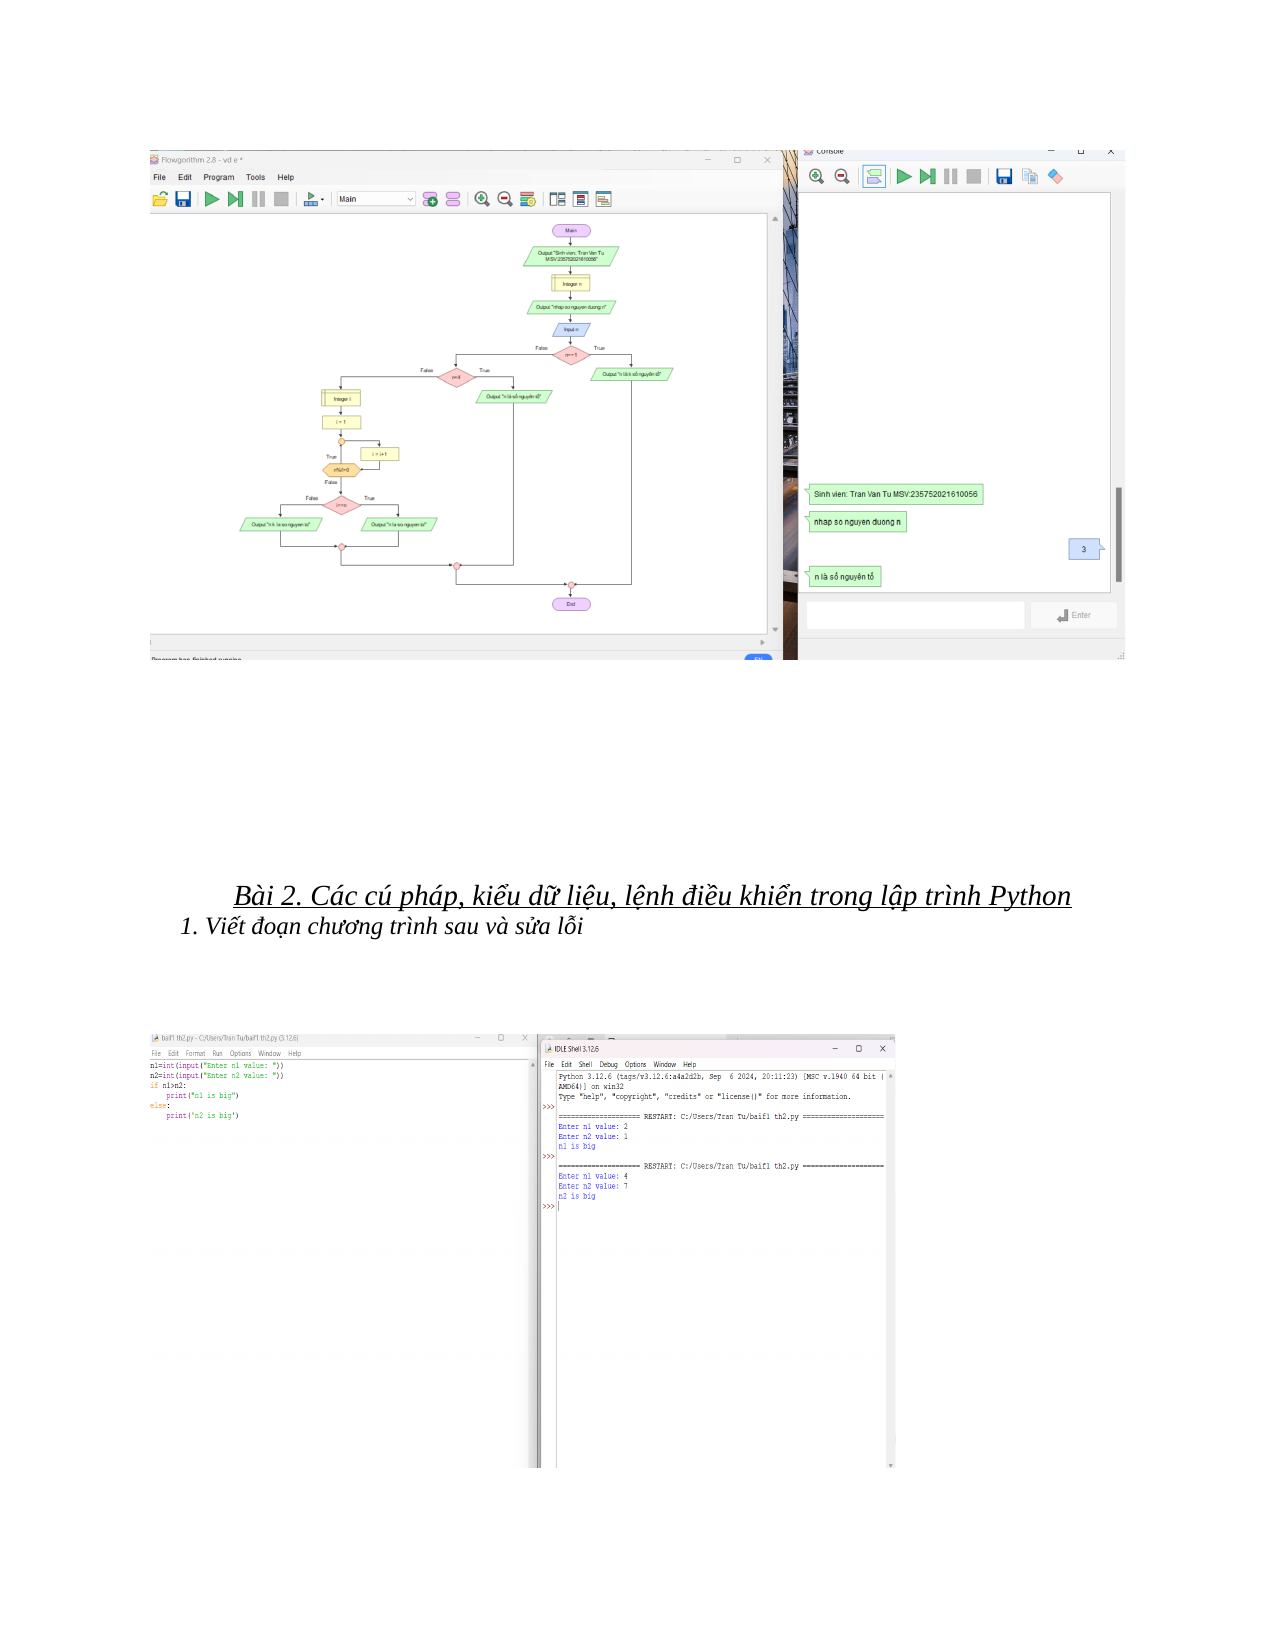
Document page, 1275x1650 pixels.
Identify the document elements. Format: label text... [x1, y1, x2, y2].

picture [150, 150, 1125, 660]
subtitle 1. Viết đoạn chương trình sau và sửa lỗi [180, 911, 1125, 940]
subtitle Bài 2. Các cú pháp, kiểu dữ liệu, lệnh điều khiển trong lập trình Python. [180, 878, 1125, 911]
picture [150, 1034, 896, 1468]
